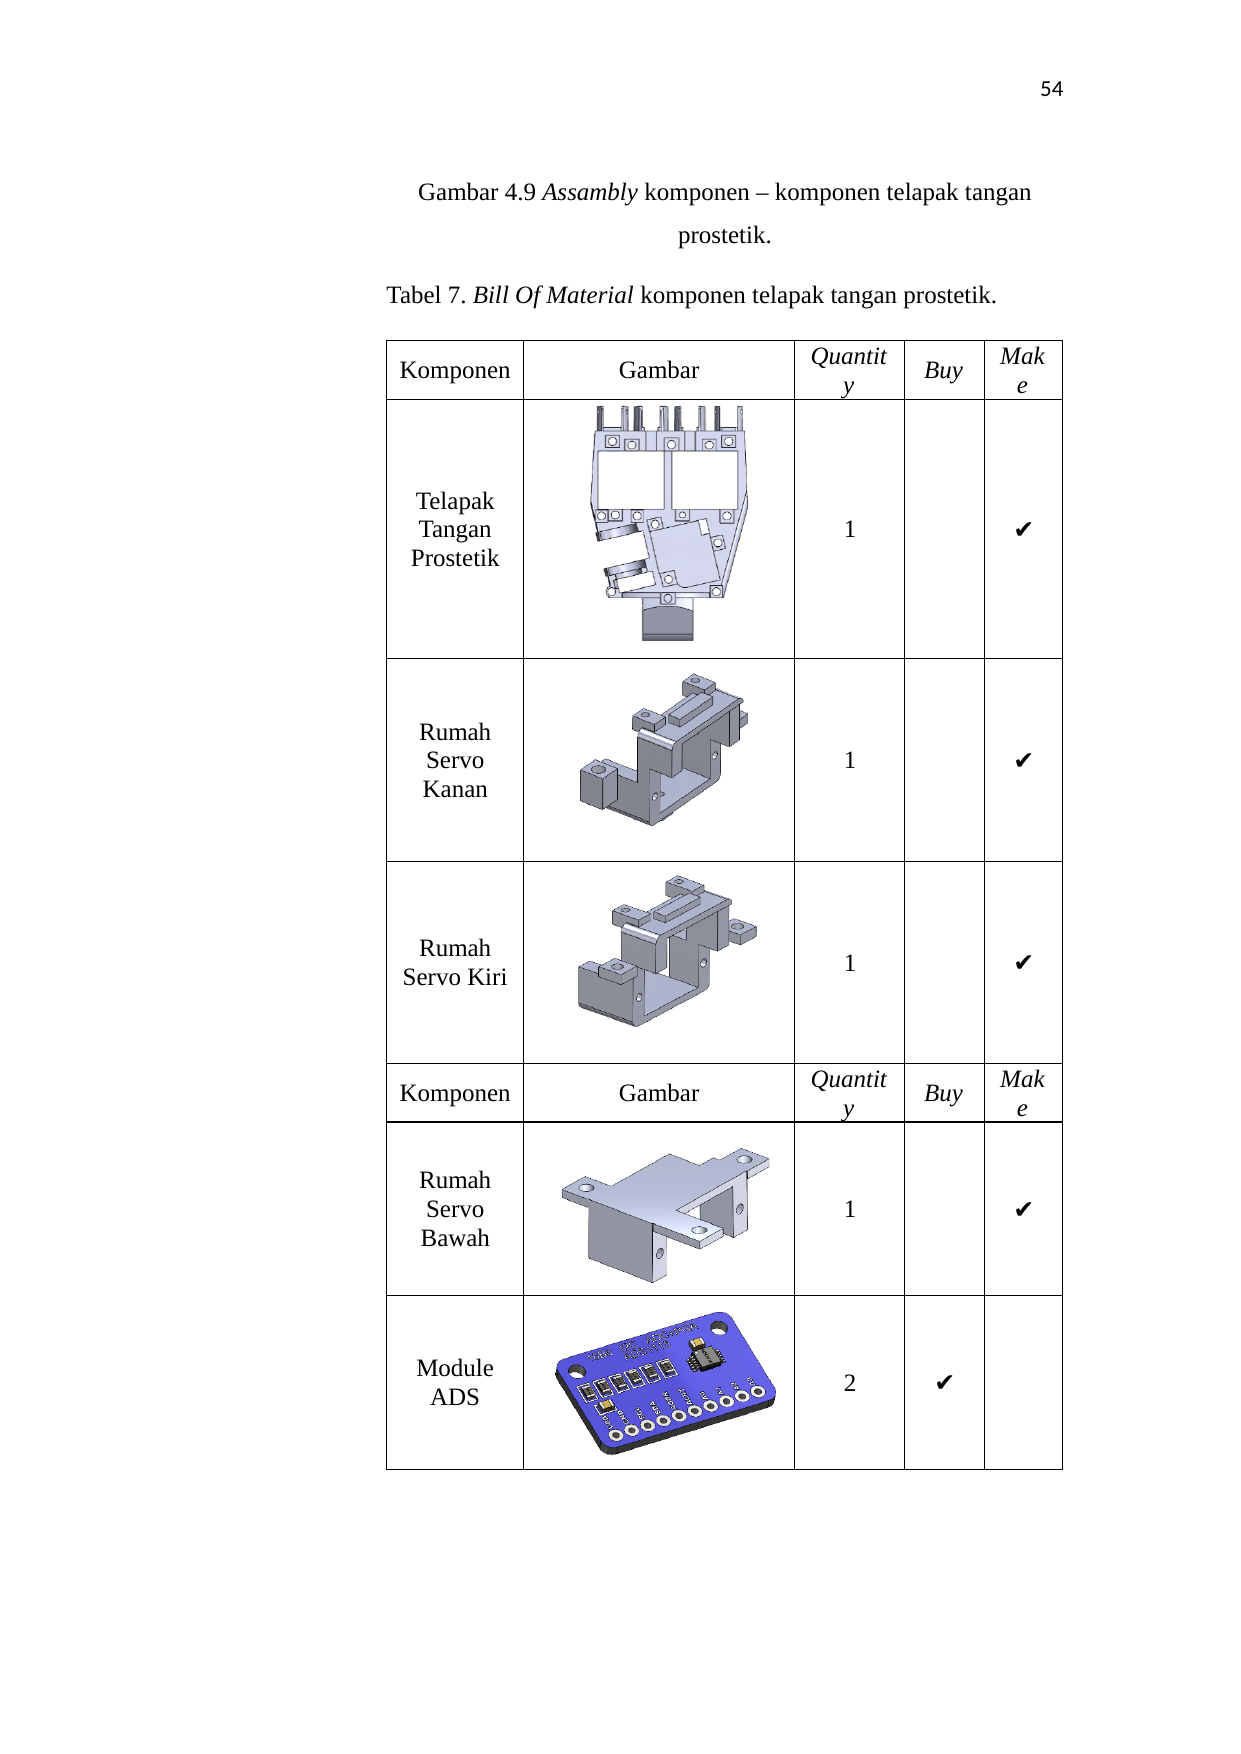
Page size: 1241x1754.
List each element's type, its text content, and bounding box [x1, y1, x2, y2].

table_header Make [985, 341, 1062, 398]
table_header Buy [905, 341, 984, 398]
table_cell ✔ [985, 659, 1062, 861]
table_cell [524, 1296, 794, 1468]
table_cell 1 [795, 400, 904, 658]
table_cell Quantity [795, 1064, 904, 1121]
table_cell [905, 400, 984, 658]
table_cell 2 [795, 1296, 904, 1468]
table_header Quantity [795, 341, 904, 398]
table_cell [524, 1123, 794, 1295]
table_cell Make [985, 1064, 1062, 1121]
table_cell 1 [795, 1123, 904, 1295]
table_cell [985, 1296, 1062, 1468]
table_cell Gambar [524, 1064, 794, 1121]
table_cell Telapak Tangan Prostetik [387, 400, 523, 658]
table_cell [905, 659, 984, 861]
table_header Komponen [387, 341, 523, 398]
table_cell [905, 1123, 984, 1295]
text Gambar 4.9 Assambly komponen – komponen telapak tangan prostetik. [386, 177, 1063, 249]
table_cell Rumah Servo Bawah [387, 1123, 523, 1295]
table_cell [524, 659, 794, 861]
table_cell ✔ [985, 862, 1062, 1063]
table_header Gambar [524, 341, 794, 398]
table_cell Module ADS [387, 1296, 523, 1468]
table_cell [524, 400, 794, 658]
table_cell [905, 862, 984, 1063]
table_cell Komponen [387, 1064, 523, 1121]
table_cell Rumah Servo Kanan [387, 659, 523, 861]
text Tabel 7. Bill Of Material komponen telapak tangan prostetik. [386, 280, 1063, 309]
table_cell [524, 862, 794, 1063]
table_cell ✔ [905, 1296, 984, 1468]
table_cell 1 [795, 862, 904, 1063]
table_cell ✔ [985, 400, 1062, 658]
table_cell 1 [795, 659, 904, 861]
table_cell Rumah Servo Kiri [387, 862, 523, 1063]
table_cell ✔ [985, 1123, 1062, 1295]
table_cell Buy [905, 1064, 984, 1121]
